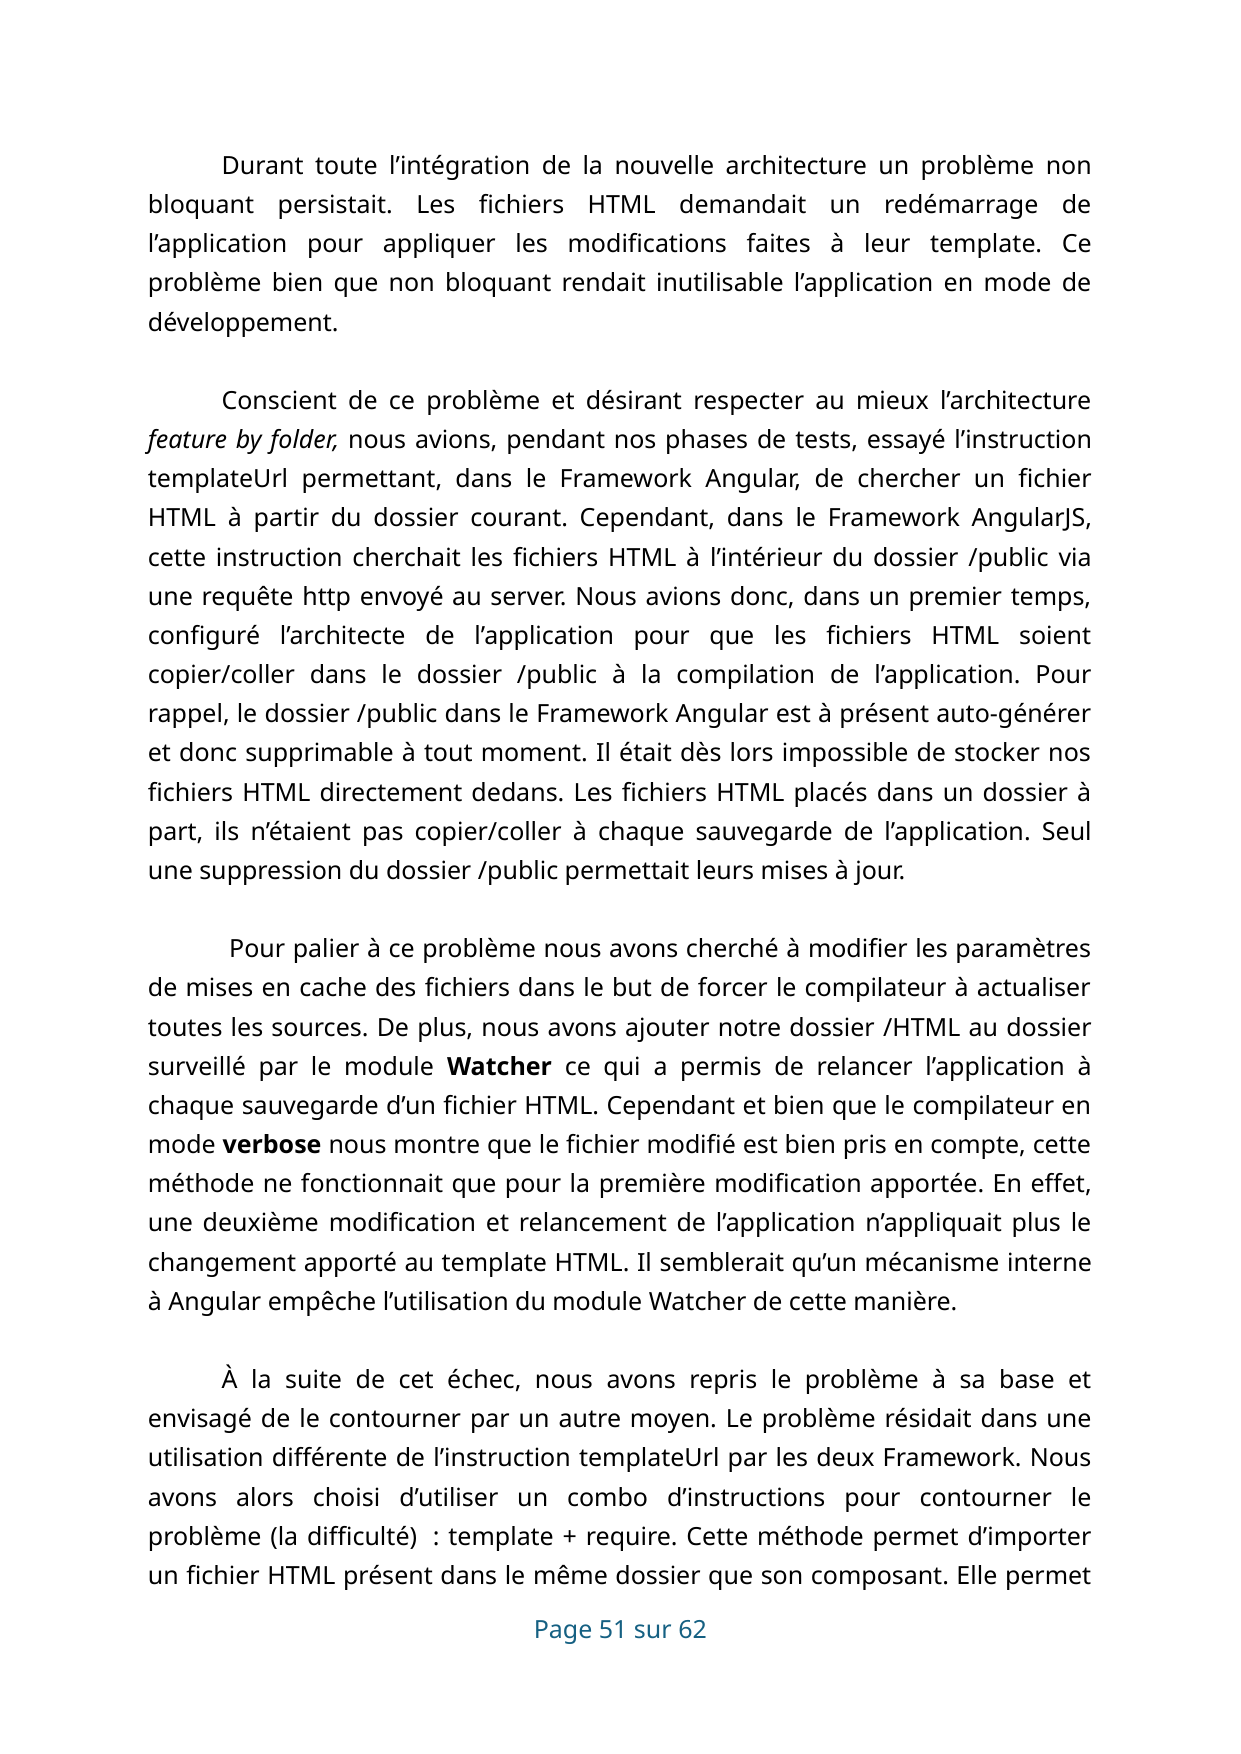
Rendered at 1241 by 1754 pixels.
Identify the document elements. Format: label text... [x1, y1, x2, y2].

text Pour palier à ce problème nous avons cherché à modifier les paramètres de mises en cache des fichiers dans le but de forcer le compilateur à actualiser toutes les sources. De plus, nous avons ajouter notre dossier /HTML au dossier surveillé par le module Watcher ce qui a permis de relancer l’application à chaque sauvegarde d’un fichier HTML. Cependant et bien que le compilateur en mode verbose nous montre que le fichier modifié est bien pris en compte, cette méthode ne fonctionnait que pour la première modification apportée. En effet, une deuxième modification et relancement de l’application n’appliquait plus le changement apporté au template HTML. Il semblerait qu’un mécanisme interne à Angular empêche l’utilisation du module Watcher de cette manière. [148, 931, 1093, 1317]
text Conscient de ce problème et désirant respecter au mieux l’architecture feature by folder, nous avions, pendant nos phases de tests, essayé l’instruction templateUrl permettant, dans le Framework Angular, de chercher un fichier HTML à partir du dossier courant. Cependant, dans le Framework AngularJS, cette instruction cherchait les fichiers HTML à l’intérieur du dossier /public via une requête http envoyé au server. Nous avions donc, dans un premier temps, configuré l’architecte de l’application pour que les fichiers HTML soient copier/coller dans le dossier /public à la compilation de l’application. Pour rappel, le dossier /public dans le Framework Angular est à présent auto-générer et donc supprimable à tout moment. Il était dès lors impossible de stocker nos fichiers HTML directement dedans. Les fichiers HTML placés dans un dossier à part, ils n’étaient pas copier/coller à chaque sauvegarde de l’application. Seul une suppression du dossier /public permettait leurs mises à jour. [148, 383, 1093, 887]
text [148, 1362, 1093, 1592]
text Durant toute l’intégration de la nouvelle architecture un problème non bloquant persistait. Les fichiers HTML demandait un redémarrage de l’application pour appliquer les modifications faites à leur template. Ce problème bien que non bloquant rendait inutilisable l’application en mode de développement. [148, 148, 1093, 338]
